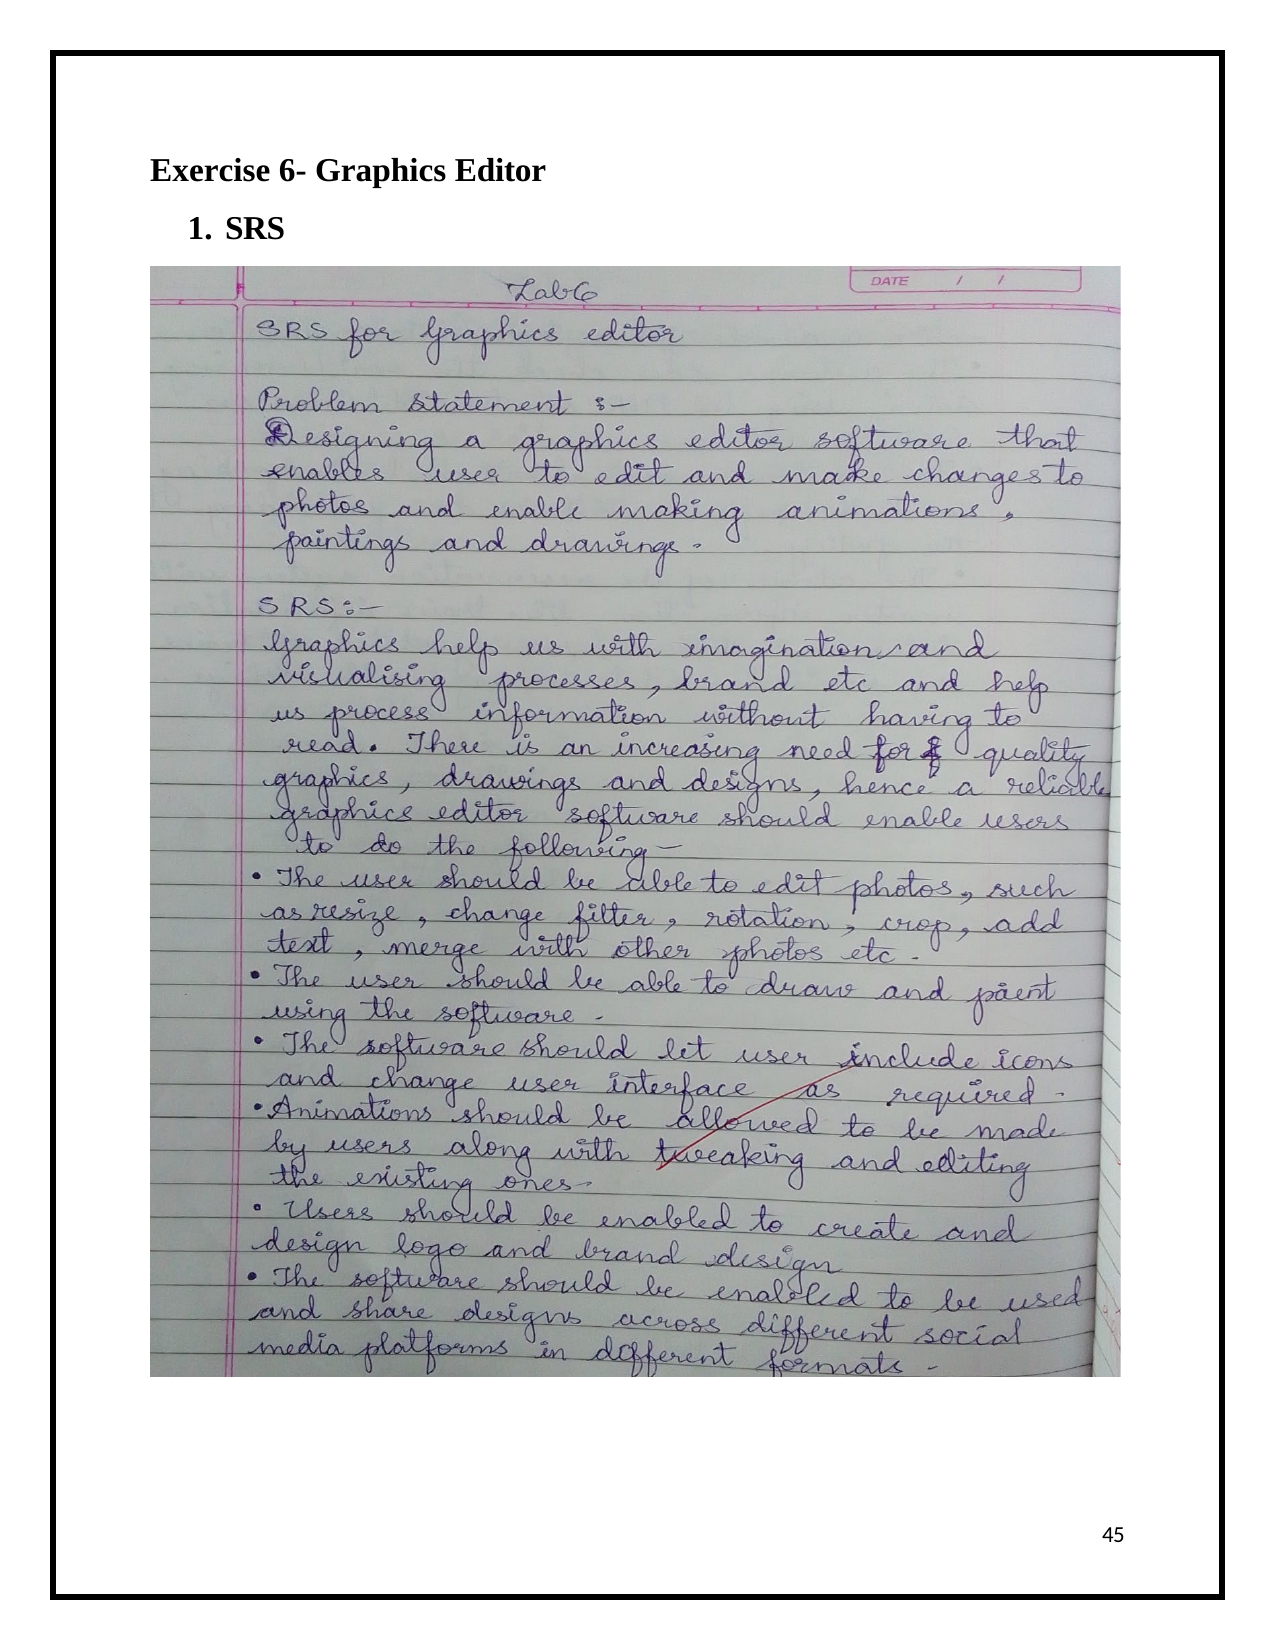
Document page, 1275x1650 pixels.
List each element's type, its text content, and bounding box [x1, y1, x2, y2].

subtitle SRS [187, 208, 1210, 246]
text Exercise 6- Graphics Editor [150, 150, 1210, 188]
picture [150, 266, 1121, 1377]
